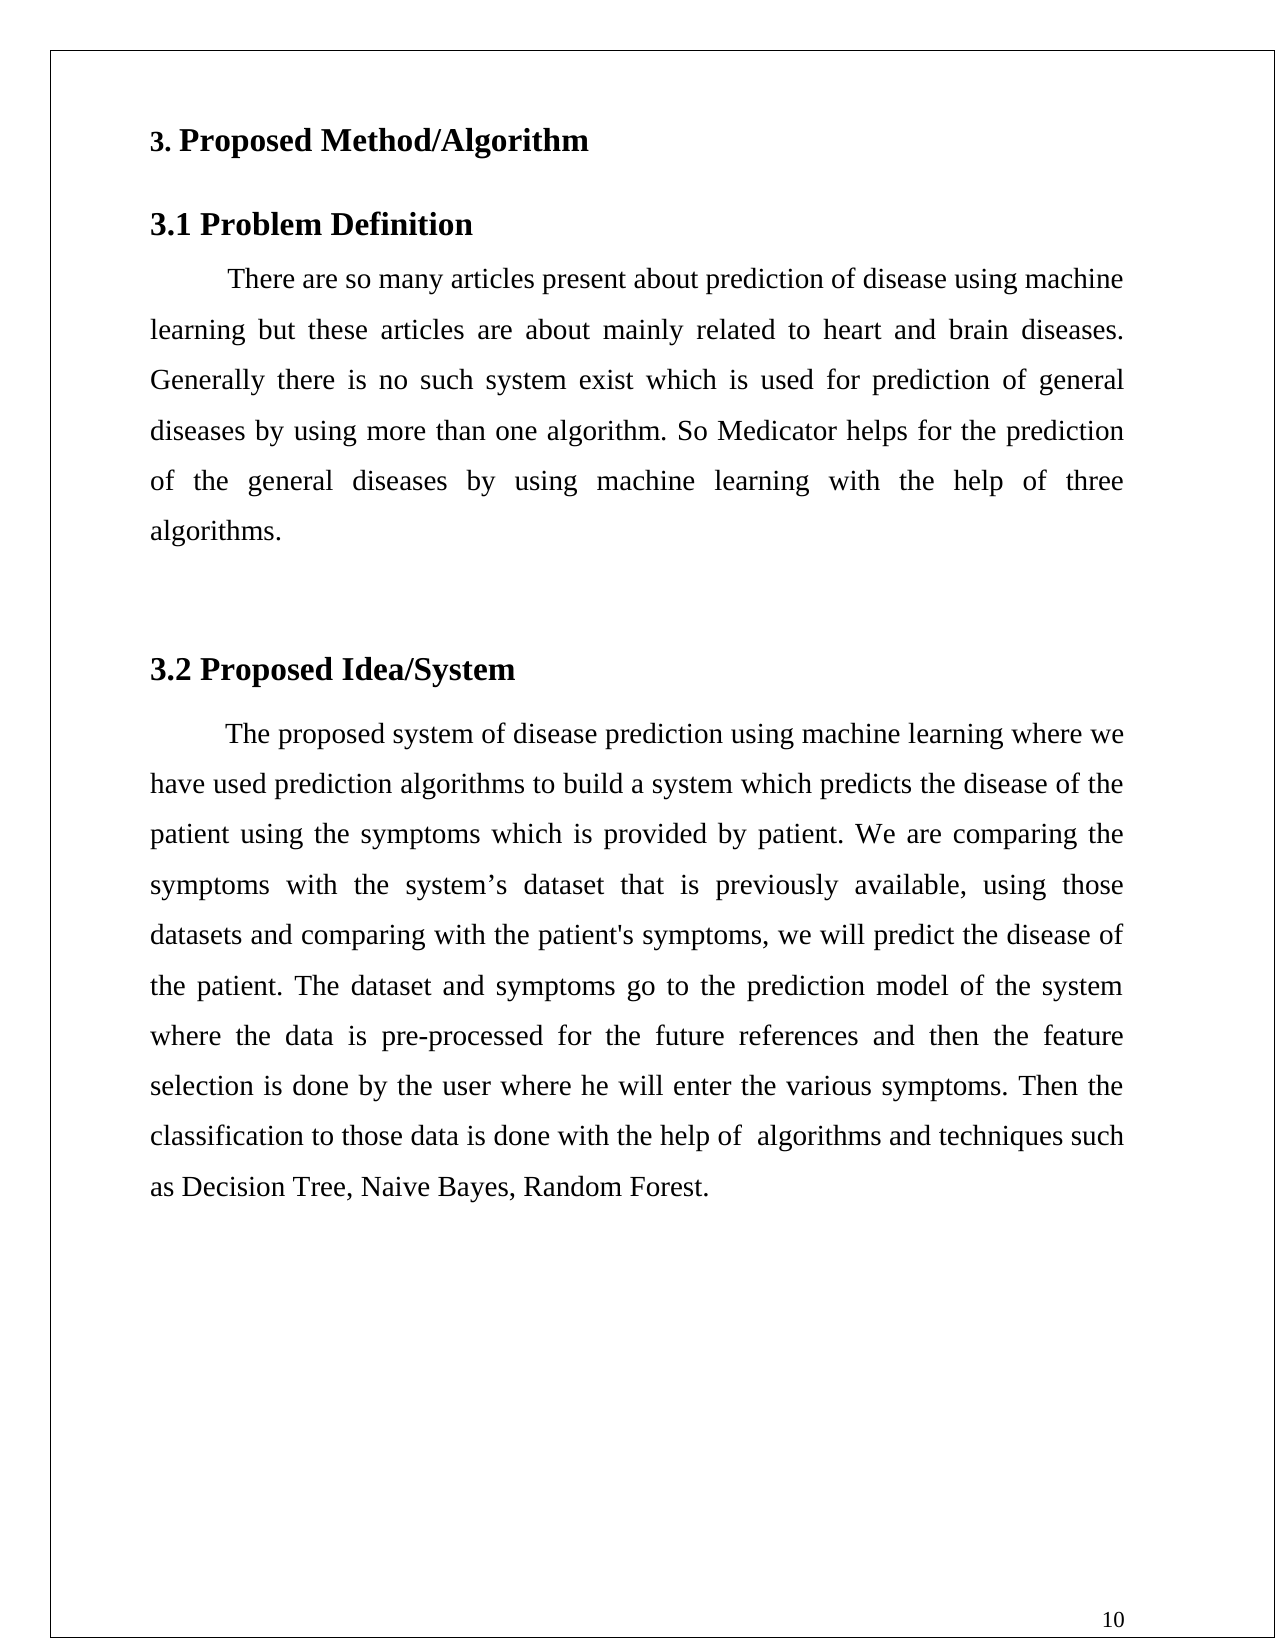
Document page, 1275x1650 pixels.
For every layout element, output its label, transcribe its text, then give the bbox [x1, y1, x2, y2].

subtitle 3.1 Problem Definition [150, 204, 1125, 242]
subtitle Proposed Method/Algorithm [149, 120, 1274, 159]
text The proposed system of disease prediction using machine learning where we have used prediction algorithms to build a system which predicts the disease of the patient using the symptoms which is provided by patient. We are comparing the symptoms with the system’s dataset that is previously available, using those datasets and comparing with the patient's symptoms, we will predict the disease of the patient. The dataset and symptoms go to the prediction model of the system where the data is pre-processed for the future references and then the feature selection is done by the user where he will enter the various symptoms. Then the classification to those data is done with the help of algorithms and techniques such as Decision Tree, Naive Bayes, Random Forest. [150, 716, 1125, 1202]
text There are so many articles present about prediction of disease using machine learning but these articles are about mainly related to heart and brain diseases. Generally there is no such system exist which is used for prediction of general diseases by using more than one algorithm. So Medicator helps for the prediction of the general diseases by using machine learning with the help of three algorithms. [150, 262, 1125, 547]
subtitle 3.2 Proposed Idea/System [150, 649, 1274, 687]
